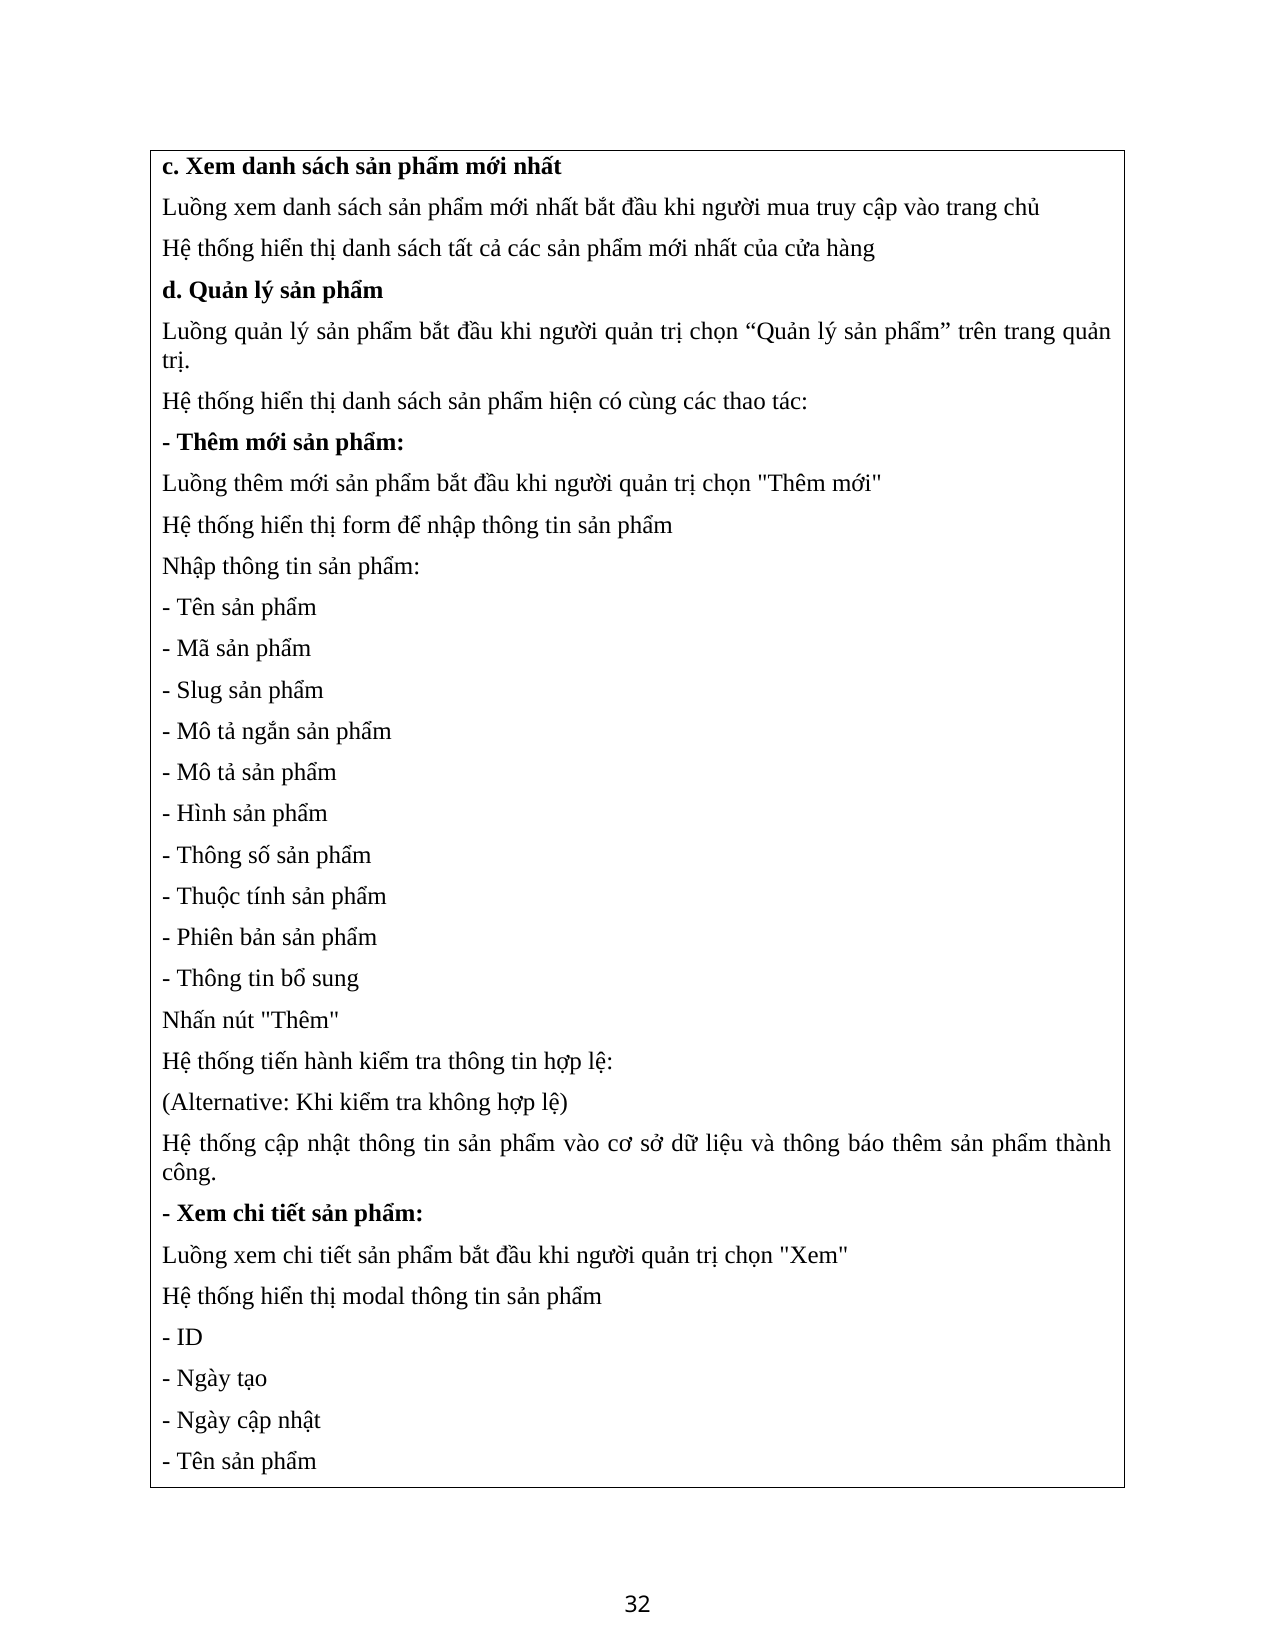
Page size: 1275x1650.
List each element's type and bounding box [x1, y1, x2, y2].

table_cell [151, 151, 1124, 1487]
